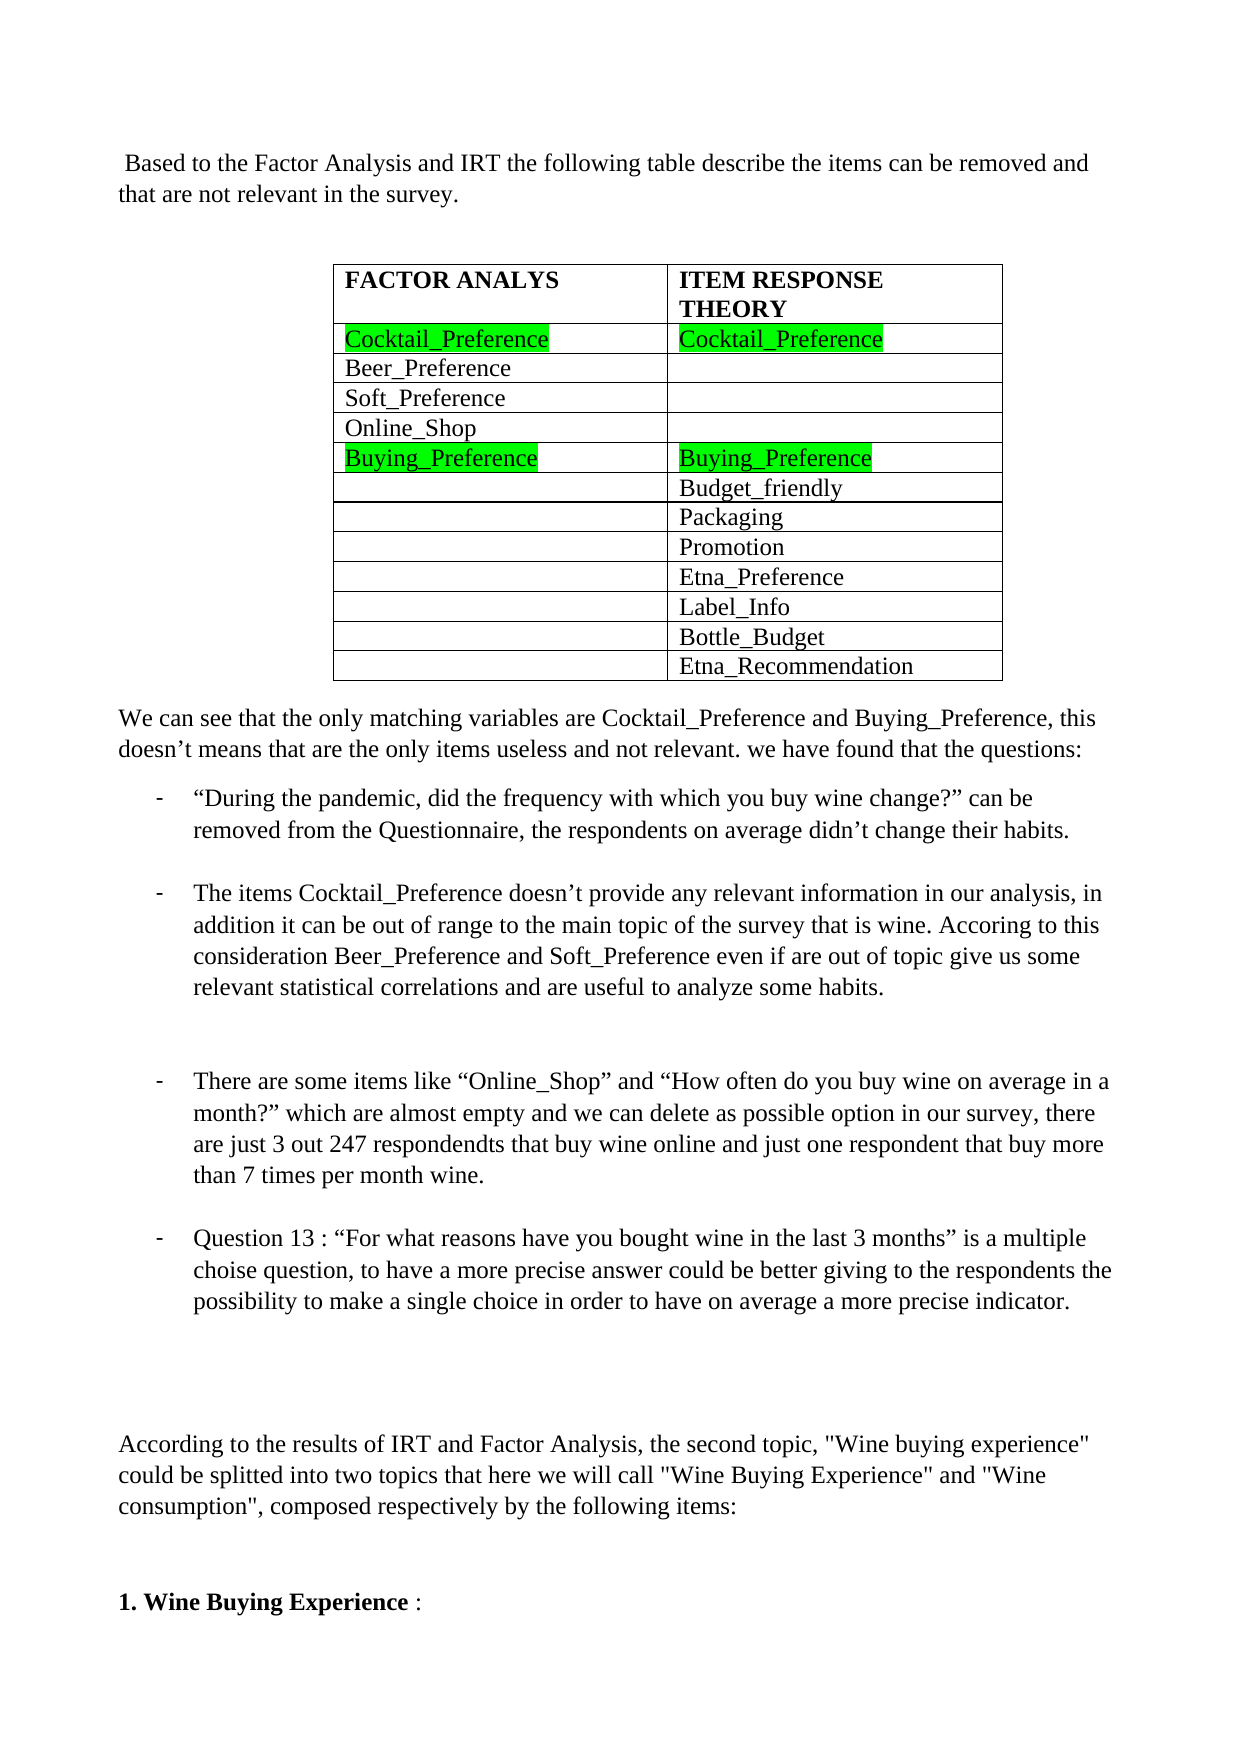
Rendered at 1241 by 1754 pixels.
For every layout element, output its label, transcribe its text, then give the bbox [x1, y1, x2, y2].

list “During the pandemic, did the frequency with which you buy wine change?” can be removed from the Questionnaire, the respondents on average didn’t change their habits. [156, 782, 1122, 844]
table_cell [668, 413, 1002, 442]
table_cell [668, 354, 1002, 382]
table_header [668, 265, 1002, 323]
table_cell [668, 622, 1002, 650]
text According to the results of IRT and Factor Analysis, the second topic, "Wine buying experience" could be splitted into two topics that here we will call "Wine Buying Experience" and "Wine consumption", composed respectively by the following items: [118, 1429, 1122, 1520]
text We can see that the only matching variables are Cocktail_Preference and Buying_Preference, this doesn’t means that are the only items useless and not relevant. we have found that the questions: [118, 703, 1122, 763]
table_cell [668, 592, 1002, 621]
list Question 13 : “For what reasons have you bought wine in the last 3 months” is a multiple choise question, to have a more precise answer could be better giving to the respondents the possibility to make a single choice in order to have on average a more precise indicator. [156, 1222, 1122, 1315]
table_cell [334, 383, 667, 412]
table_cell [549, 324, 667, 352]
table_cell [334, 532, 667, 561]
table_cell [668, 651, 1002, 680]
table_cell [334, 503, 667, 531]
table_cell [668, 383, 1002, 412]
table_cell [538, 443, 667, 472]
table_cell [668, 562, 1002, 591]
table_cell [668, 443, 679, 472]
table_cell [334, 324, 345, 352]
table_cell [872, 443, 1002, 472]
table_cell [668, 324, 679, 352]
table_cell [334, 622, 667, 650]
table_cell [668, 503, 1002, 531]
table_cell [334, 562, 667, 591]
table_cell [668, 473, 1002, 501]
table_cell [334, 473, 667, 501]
text 1. Wine Buying Experience : [118, 1587, 1122, 1615]
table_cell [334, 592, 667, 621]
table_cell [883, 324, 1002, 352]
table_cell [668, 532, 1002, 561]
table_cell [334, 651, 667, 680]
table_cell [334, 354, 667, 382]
list The items Cocktail_Preference doesn’t provide any relevant information in our analysis, in addition it can be out of range to the main topic of the survey that is wine. Accoring to this consideration Beer_Preference and Soft_Preference even if are out of topic give us some relevant statistical correlations and are useful to analyze some habits. [156, 877, 1122, 1001]
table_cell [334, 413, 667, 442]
text Based to the Factor Analysis and IRT the following table describe the items can be removed and that are not relevant in the survey. [118, 148, 1122, 207]
list There are some items like “Online_Shop” and “How often do you buy wine on average in a month?” which are almost empty and we can delete as possible option in our survey, there are just 3 out 247 respondendts that buy wine online and just one respondent that buy more than 7 times per month wine. [156, 1065, 1122, 1189]
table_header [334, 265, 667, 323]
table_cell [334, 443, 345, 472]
